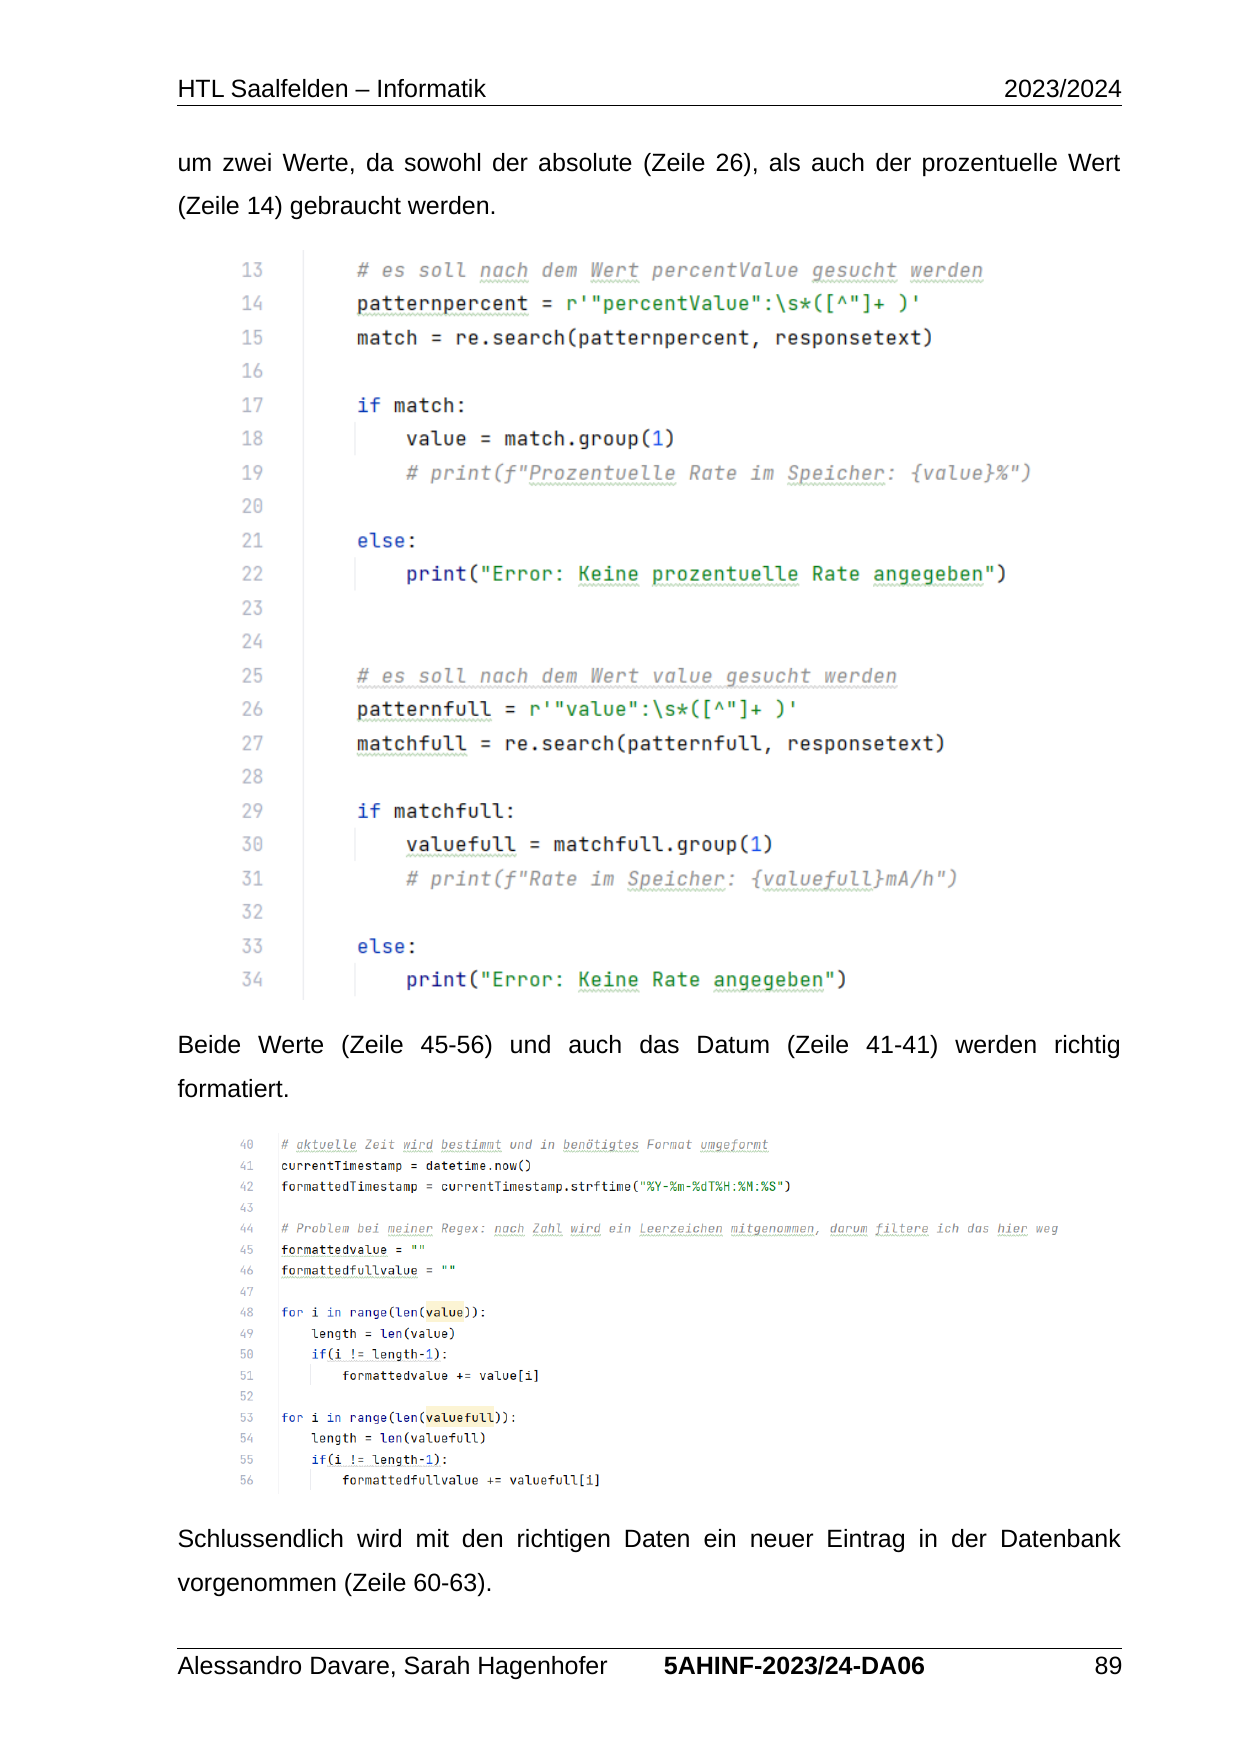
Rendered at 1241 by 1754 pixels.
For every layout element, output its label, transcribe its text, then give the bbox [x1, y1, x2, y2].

text Schlussendlich wird mit den richtigen Daten ein neuer Eintrag in der Datenbank vorgenommen (Zeile 60-63). [177, 1524, 1122, 1596]
picture [234, 250, 1065, 1000]
picture [234, 1133, 1065, 1494]
text Beide Werte (Zeile 45-56) und auch das Datum (Zeile 41-41) werden richtig formatiert. [177, 1030, 1122, 1102]
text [177, 148, 1122, 219]
